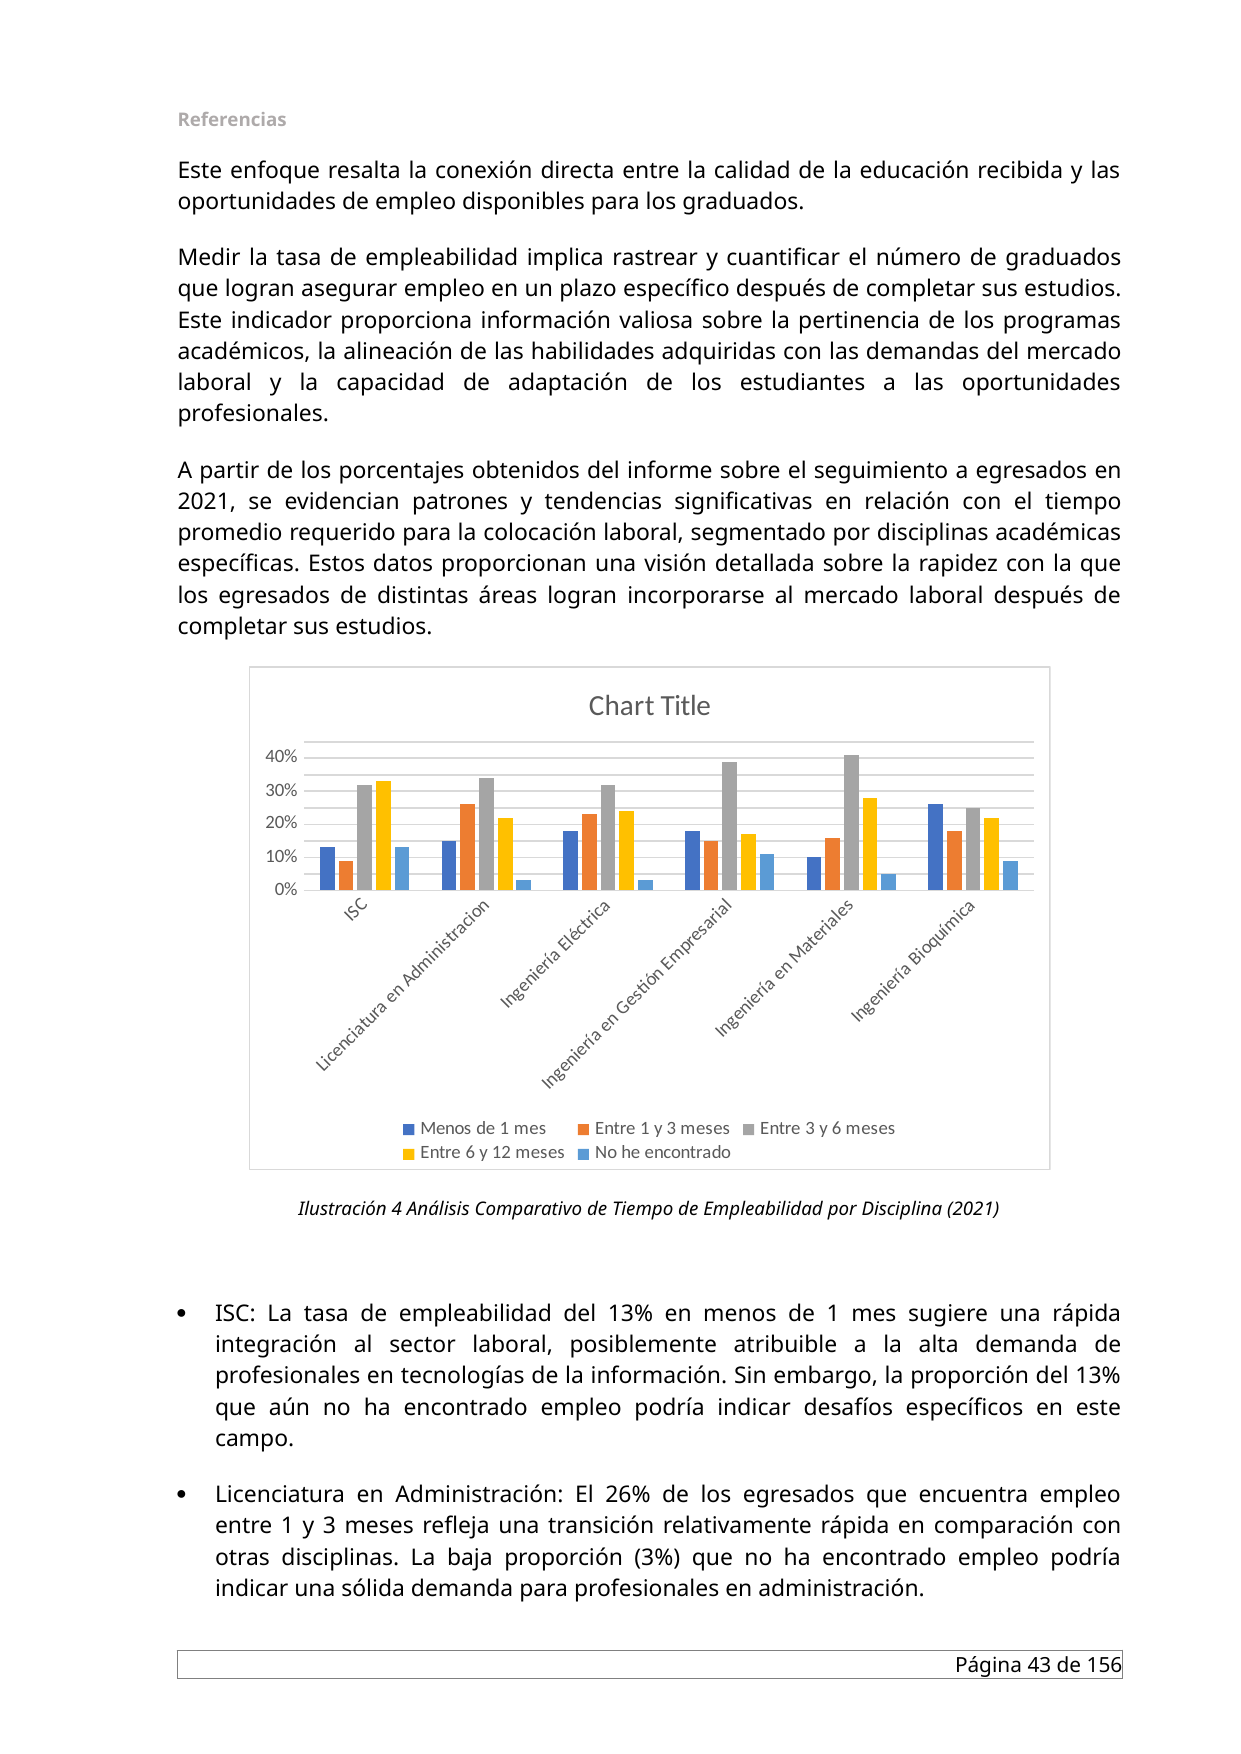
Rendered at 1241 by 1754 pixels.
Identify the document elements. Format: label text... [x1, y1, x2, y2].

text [177, 153, 1122, 216]
text A partir de los porcentajes obtenidos del informe sobre el seguimiento a egresados en 2021, se evidencian patrones y tendencias significativas en relación con el tiempo promedio requerido para la colocación laboral, segmentado por disciplinas académicas específicas. Estos datos proporcionan una visión detallada sobre la rapidez con la que los egresados de distintas áreas logran incorporarse al mercado laboral después de completar sus estudios. [177, 453, 1122, 641]
list Licenciatura en Administración: El 26% de los egresados que encuentra empleo entre 1 y 3 meses refleja una transición relativamente rápida en comparación con otras disciplinas. La baja proporción (3%) que no ha encontrado empleo podría indicar una sólida demanda para profesionales en administración. [177, 1478, 1122, 1603]
text Medir la tasa de empleabilidad implica rastrear y cuantificar el número de graduados que logran asegurar empleo en un plazo específico después de completar sus estudios. Este indicador proporciona información valiosa sobre la pertinencia de los programas académicos, la alineación de las habilidades adquiridas con las demandas del mercado laboral y la capacidad de adaptación de los estudiantes a las oportunidades profesionales. [177, 241, 1122, 428]
text Ilustración 4 Análisis Comparativo de Tiempo de Empleabilidad por Disciplina (2021) [177, 1196, 1122, 1221]
list ISC: La tasa de empleabilidad del 13% en menos de 1 mes sugiere una rápida integración al sector laboral, posiblemente atribuible a la alta demanda de profesionales en tecnologías de la información. Sin embargo, la proporción del 13% que aún no ha encontrado empleo podría indicar desafíos específicos en este campo. [177, 1297, 1122, 1453]
